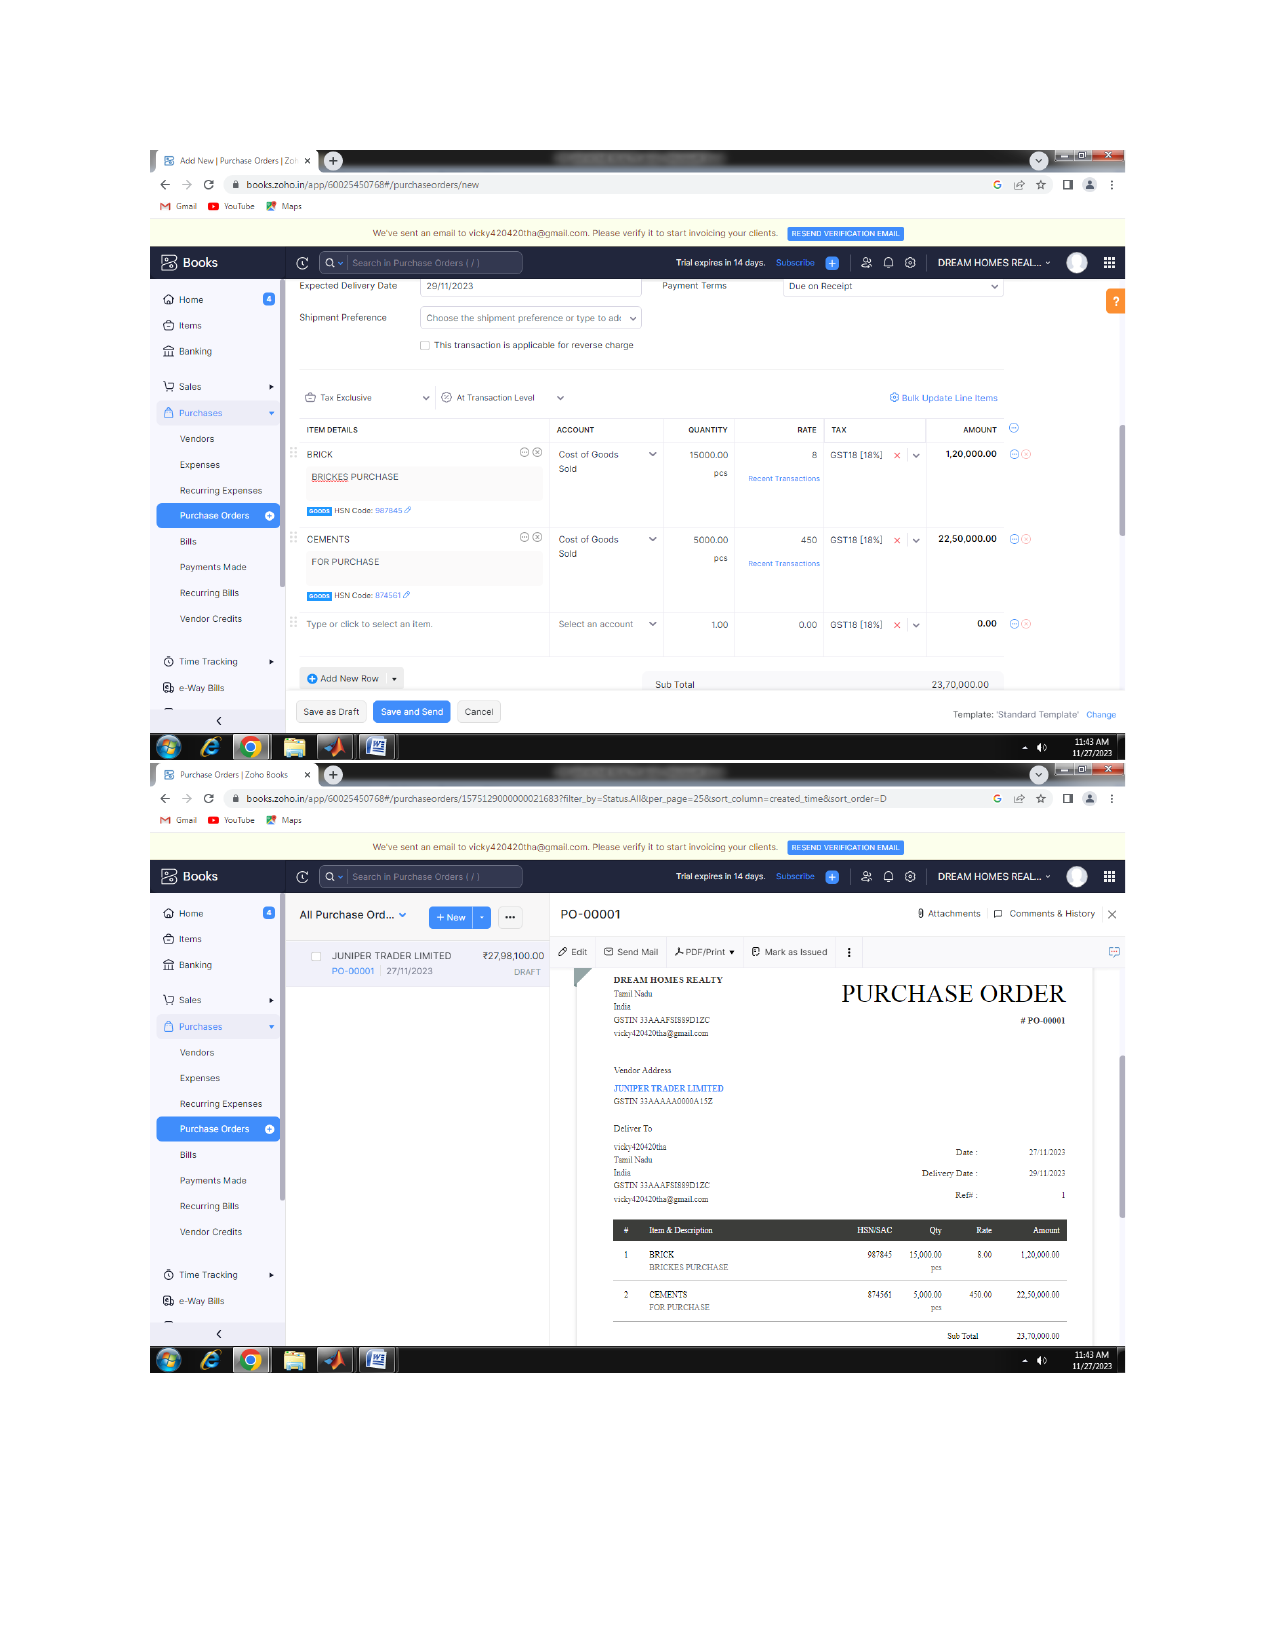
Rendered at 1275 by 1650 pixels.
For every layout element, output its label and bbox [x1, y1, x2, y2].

picture [150, 763, 1125, 1373]
picture [150, 150, 1125, 760]
